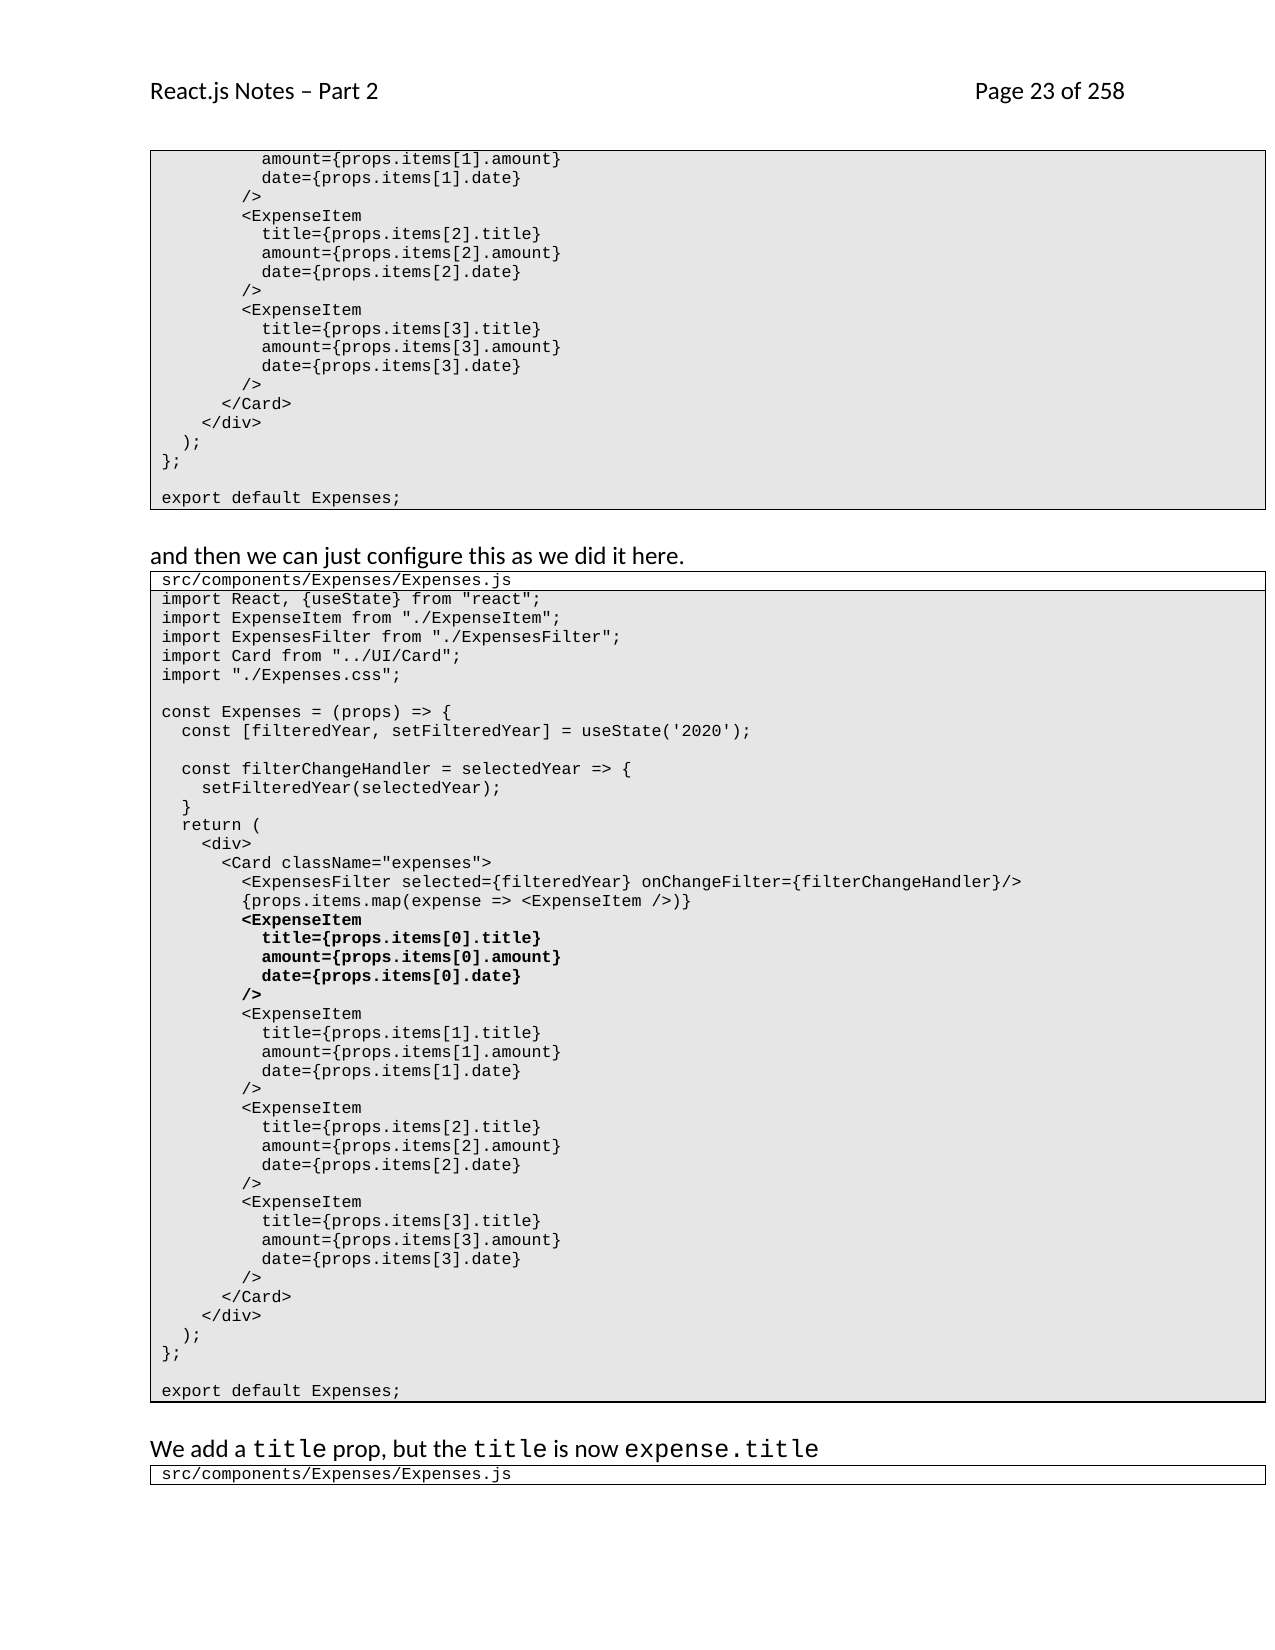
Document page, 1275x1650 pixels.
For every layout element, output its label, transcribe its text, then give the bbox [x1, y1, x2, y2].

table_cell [151, 151, 1265, 509]
text We add a title prop, but the title is now expense.title [150, 1433, 1125, 1465]
text and then we can just configure this as we did it here. [150, 540, 1125, 571]
table_header src/components/Expenses/Expenses.js [151, 572, 1265, 590]
table_header src/components/Expenses/Expenses.js [151, 1466, 1265, 1484]
